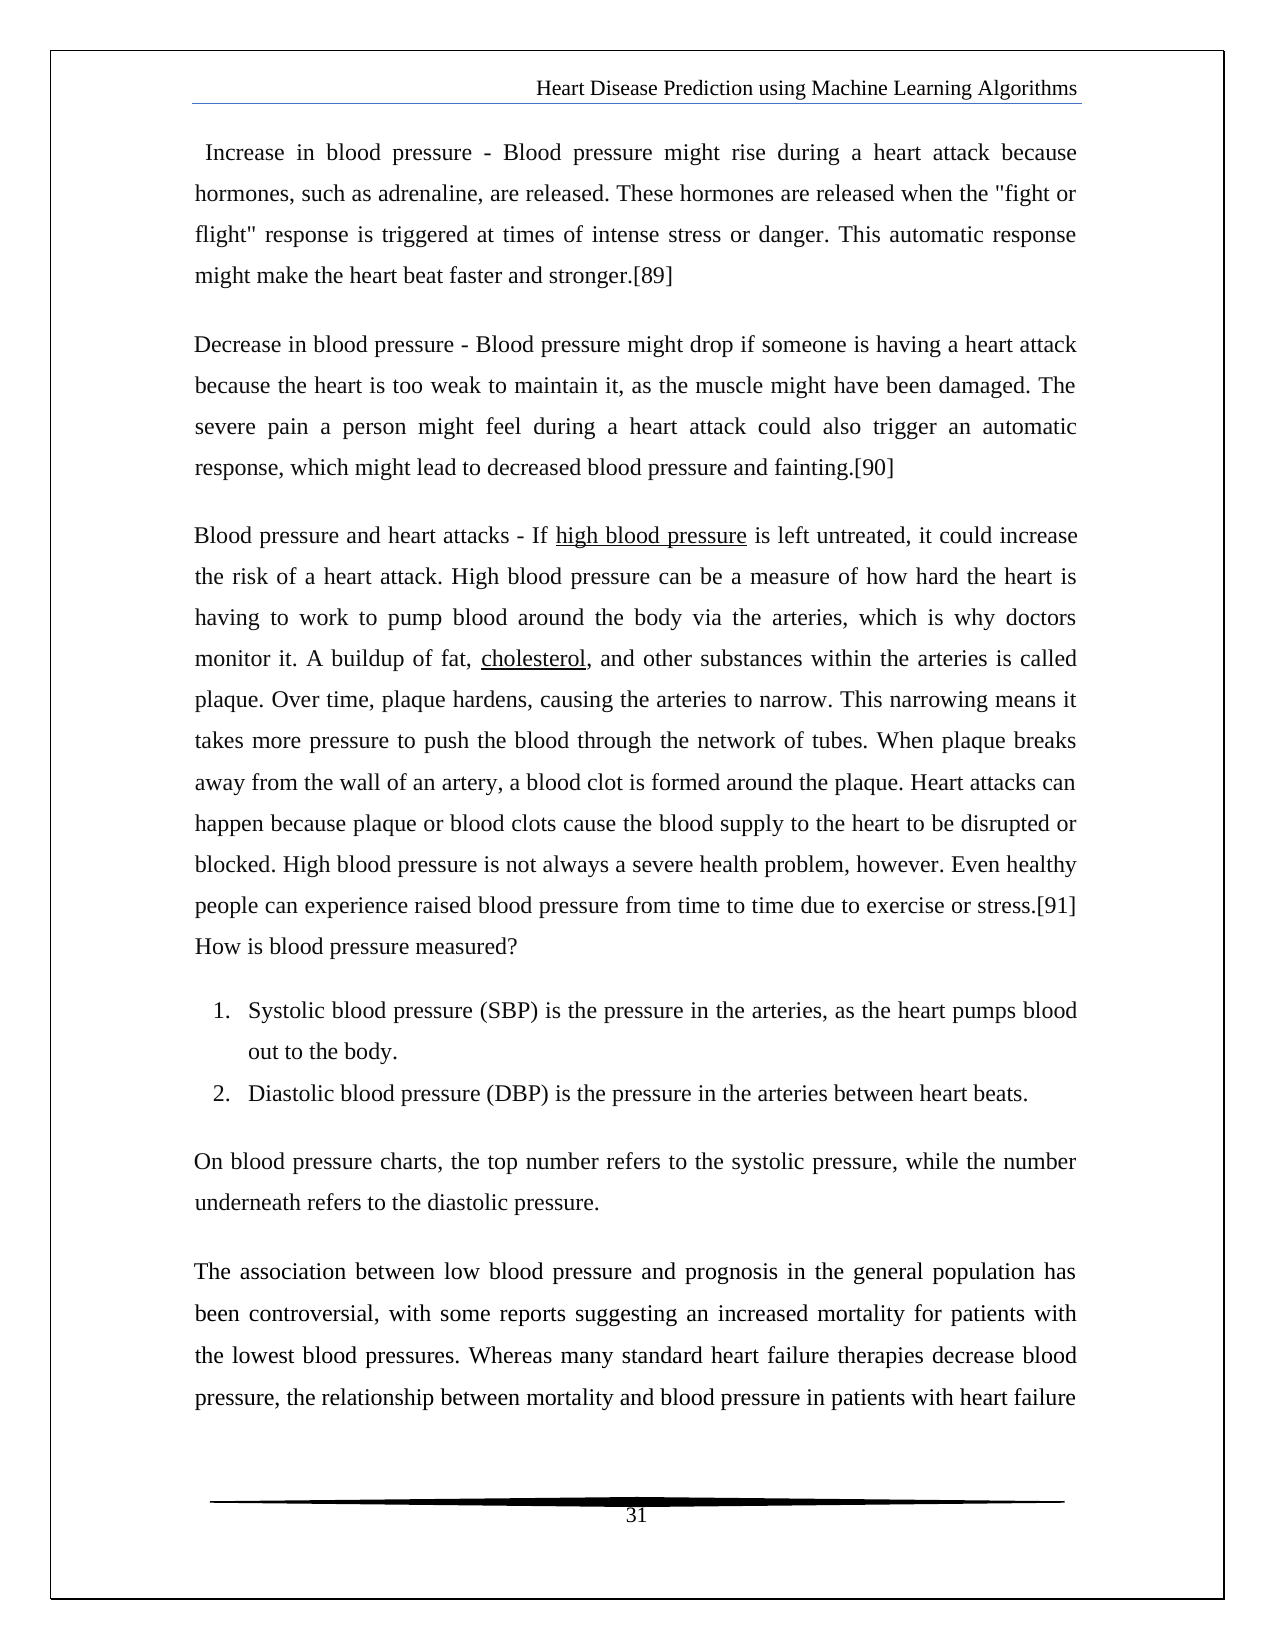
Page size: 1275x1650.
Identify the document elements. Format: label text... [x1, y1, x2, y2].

list Systolic blood pressure (SBP) is the pressure in the arteries, as the heart pumps blood out to the body. [213, 996, 1079, 1064]
list Diastolic blood pressure (DBP) is the pressure in the arteries between heart beats. [213, 1079, 1079, 1106]
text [193, 1257, 1078, 1411]
text On blood pressure charts, the top number refers to the systolic pressure, while the number underneath refers to the diastolic pressure. [193, 1147, 1078, 1216]
text Decrease in blood pressure - Blood pressure might drop if someone is having a heart attack because the heart is too weak to maintain it, as the muscle might have been damaged. The severe pain a person might feel during a heart attack could also trigger an automatic response, which might lead to decreased blood pressure and fainting.[90] [193, 330, 1078, 480]
text Increase in blood pressure - Blood pressure might rise during a heart attack because hormones, such as adrenaline, are released. These hormones are released when the "fight or flight" response is triggered at times of intense stress or danger. This automatic response might make the heart beat faster and stronger.[89] [193, 138, 1078, 289]
text Blood pressure and heart attacks - If high blood pressure is left untreated, it could increase the risk of a heart attack. High blood pressure can be a measure of how hard the heart is having to work to pump blood around the body via the arteries, which is why doctors monitor it. A buildup of fat, cholesterol, and other substances within the arteries is called plaque. Over time, plaque hardens, causing the arteries to narrow. This narrowing means it takes more pressure to push the blood through the network of tubes. When plaque breaks away from the wall of an artery, a blood clot is formed around the plaque. Heart attacks can happen because plaque or blood clots cause the blood supply to the heart to be disrupted or blocked. High blood pressure is not always a severe health problem, however. Even healthy people can experience raised blood pressure from time to time due to exercise or stress.[91] How is blood pressure measured? [193, 521, 1078, 959]
